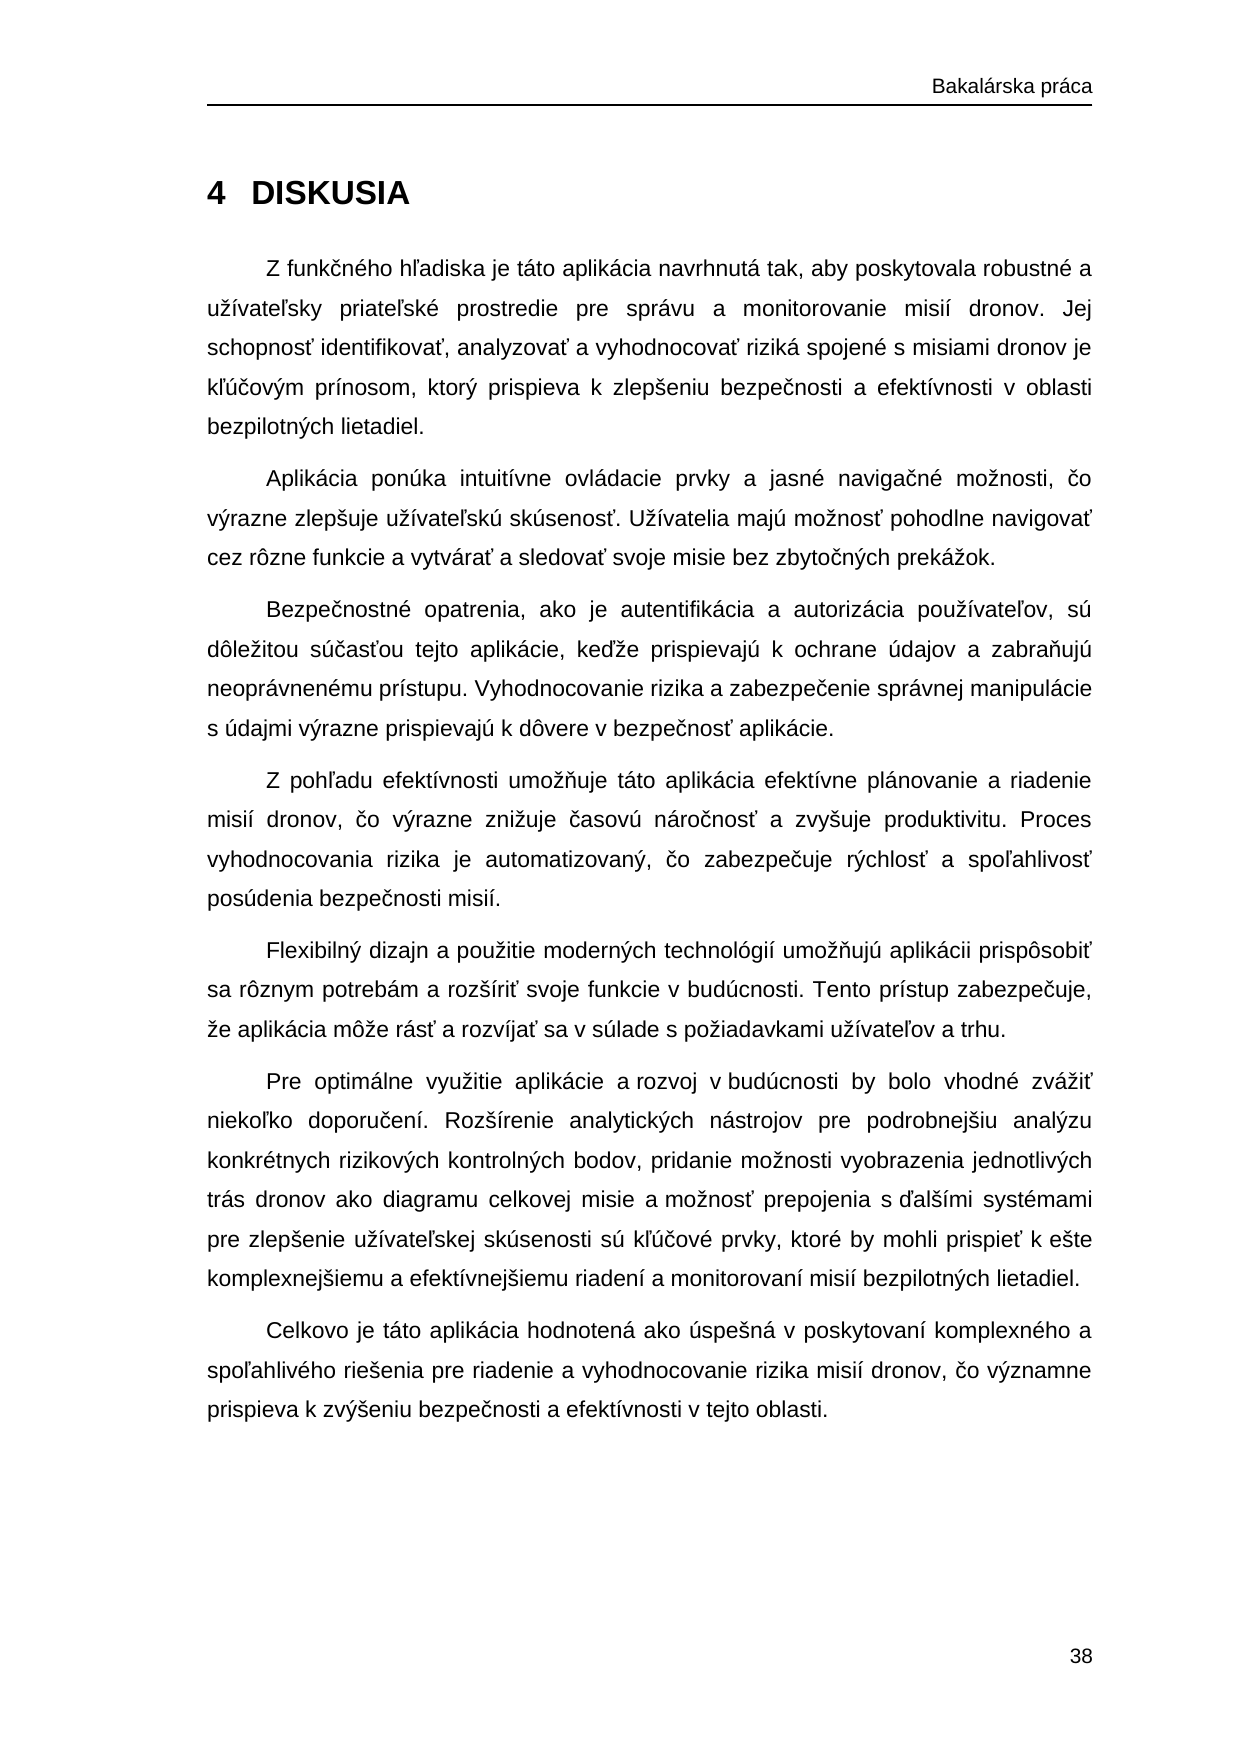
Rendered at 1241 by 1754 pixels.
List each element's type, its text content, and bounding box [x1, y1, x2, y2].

text Z funkčného hľadiska je táto aplikácia navrhnutá tak, aby poskytovala robustné a užívateľsky priateľské prostredie pre správu a monitorovanie misií dronov. Jej schopnosť identifikovať, analyzovať a vyhodnocovať riziká spojené s misiami dronov je kľúčovým prínosom, ktorý prispieva k zlepšeniu bezpečnosti a efektívnosti v oblasti bezpilotných lietadiel. [207, 255, 1092, 439]
text Bezpečnostné opatrenia, ako je autentifikácia a autorizácia používateľov, sú dôležitou súčasťou tejto aplikácie, keďže prispievajú k ochrane údajov a zabraňujú neoprávnenému prístupu. Vyhodnocovanie rizika a zabezpečenie správnej manipulácie s údajmi výrazne prispievajú k dôvere v bezpečnosť aplikácie. [207, 596, 1092, 741]
text Flexibilný dizajn a použitie moderných technológií umožňujú aplikácii prispôsobiť sa rôznym potrebám a rozšíriť svoje funkcie v budúcnosti. Tento prístup zabezpečuje, že aplikácia môže rásť a rozvíjať sa v súlade s požiadavkami užívateľov a trhu. [207, 937, 1092, 1042]
text Pre optimálne využitie aplikácie a rozvoj v budúcnosti by bolo vhodné zvážiť niekoľko doporučení. Rozšírenie analytických nástrojov pre podrobnejšiu analýzu konkrétnych rizikových kontrolných bodov, pridanie možnosti vyobrazenia jednotlivých trás dronov ako diagramu celkovej misie a možnosť prepojenia s ďalšími systémami pre zlepšenie užívateľskej skúsenosti sú kľúčové prvky, ktoré by mohli prispieť k ešte komplexnejšiemu a efektívnejšiemu riadení a monitorovaní misií bezpilotných lietadiel. [207, 1068, 1092, 1292]
subtitle Diskusia [207, 173, 1092, 211]
text Z pohľadu efektívnosti umožňuje táto aplikácia efektívne plánovanie a riadenie misií dronov, čo výrazne znižuje časovú náročnosť a zvyšuje produktivitu. Proces vyhodnocovania rizika je automatizovaný, čo zabezpečuje rýchlosť a spoľahlivosť posúdenia bezpečnosti misií. [207, 767, 1092, 911]
text Aplikácia ponúka intuitívne ovládacie prvky a jasné navigačné možnosti, čo výrazne zlepšuje užívateľskú skúsenosť. Užívatelia majú možnosť pohodlne navigovať cez rôzne funkcie a vytvárať a sledovať svoje misie bez zbytočných prekážok. [207, 465, 1092, 571]
text Celkovo je táto aplikácia hodnotená ako úspešná v poskytovaní komplexného a spoľahlivého riešenia pre riadenie a vyhodnocovanie rizika misií dronov, čo významne prispieva k zvýšeniu bezpečnosti a efektívnosti v tejto oblasti. [207, 1317, 1092, 1423]
